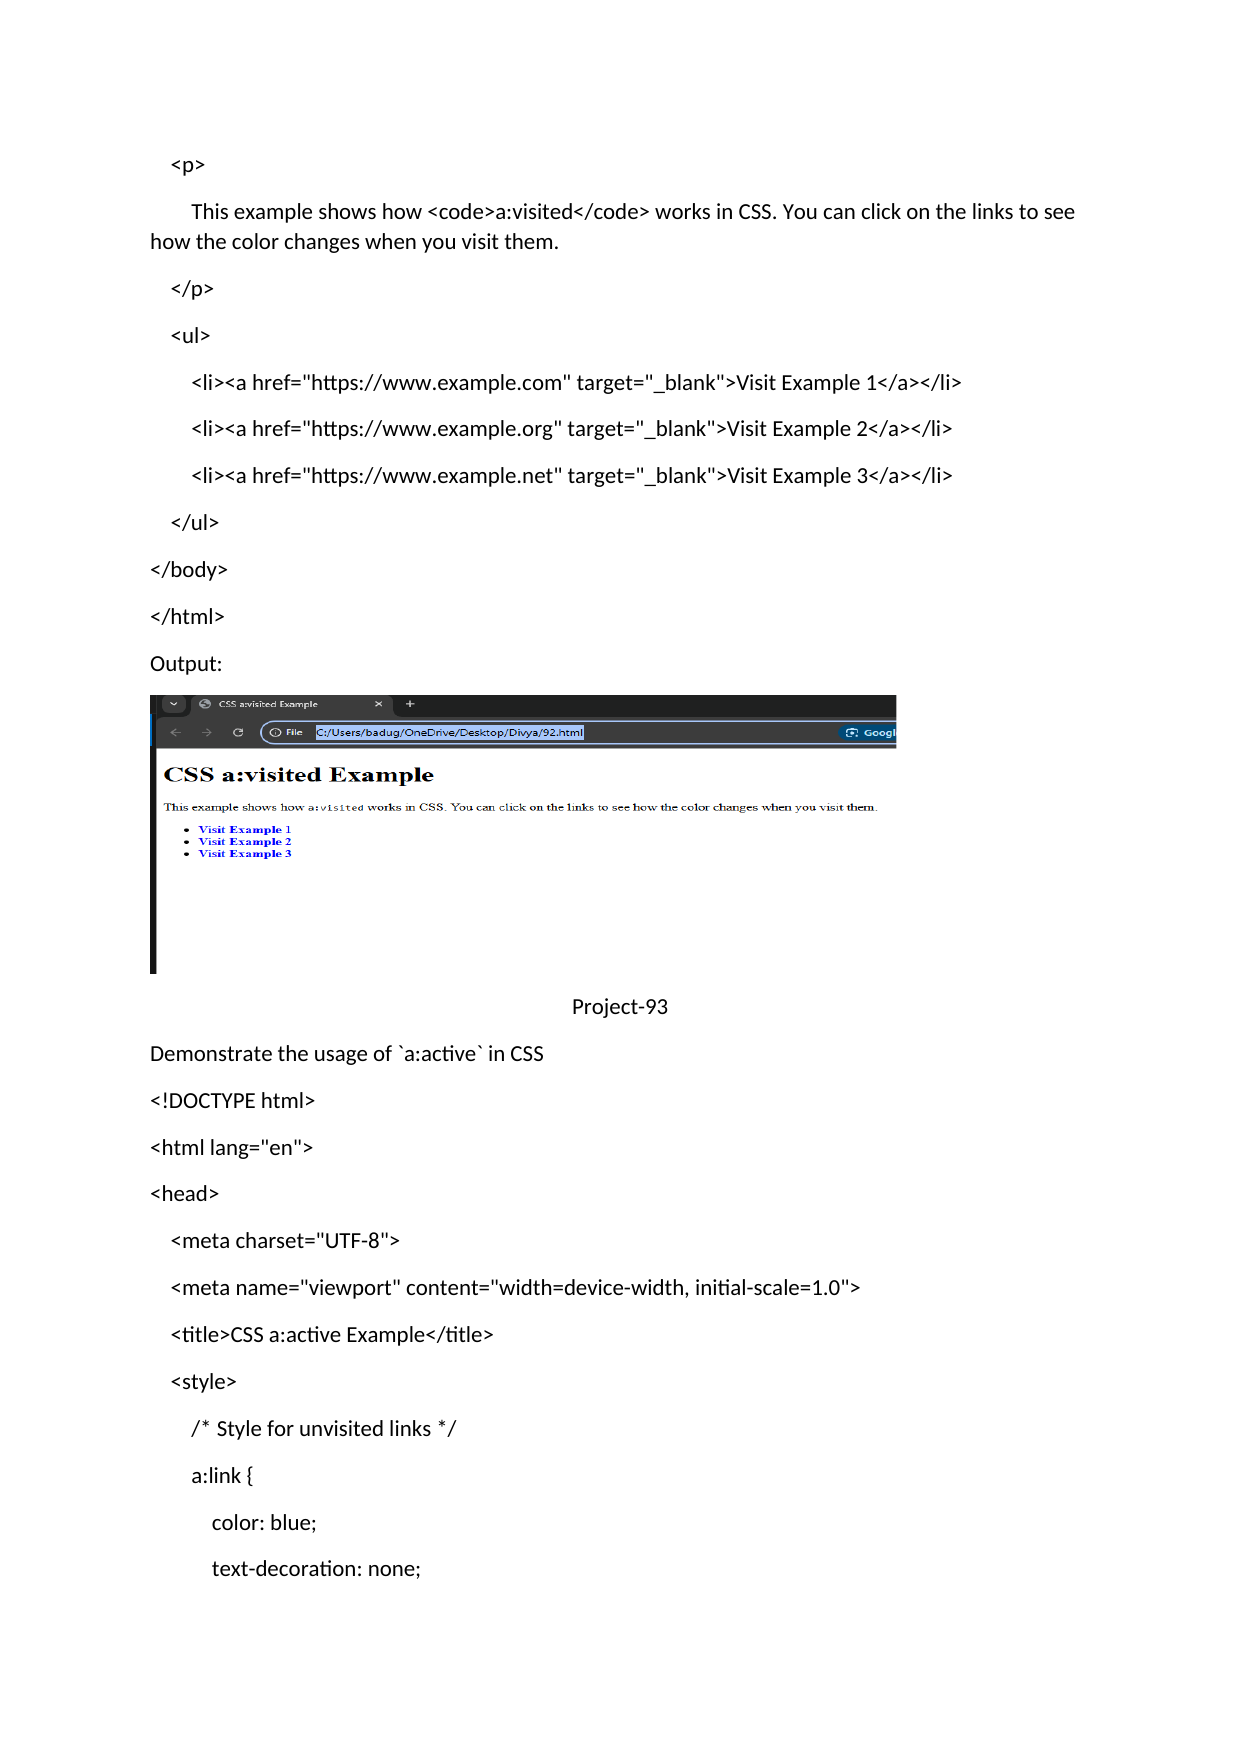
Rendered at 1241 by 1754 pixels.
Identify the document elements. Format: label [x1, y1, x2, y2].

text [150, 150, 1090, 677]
picture [150, 695, 897, 974]
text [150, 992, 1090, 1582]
